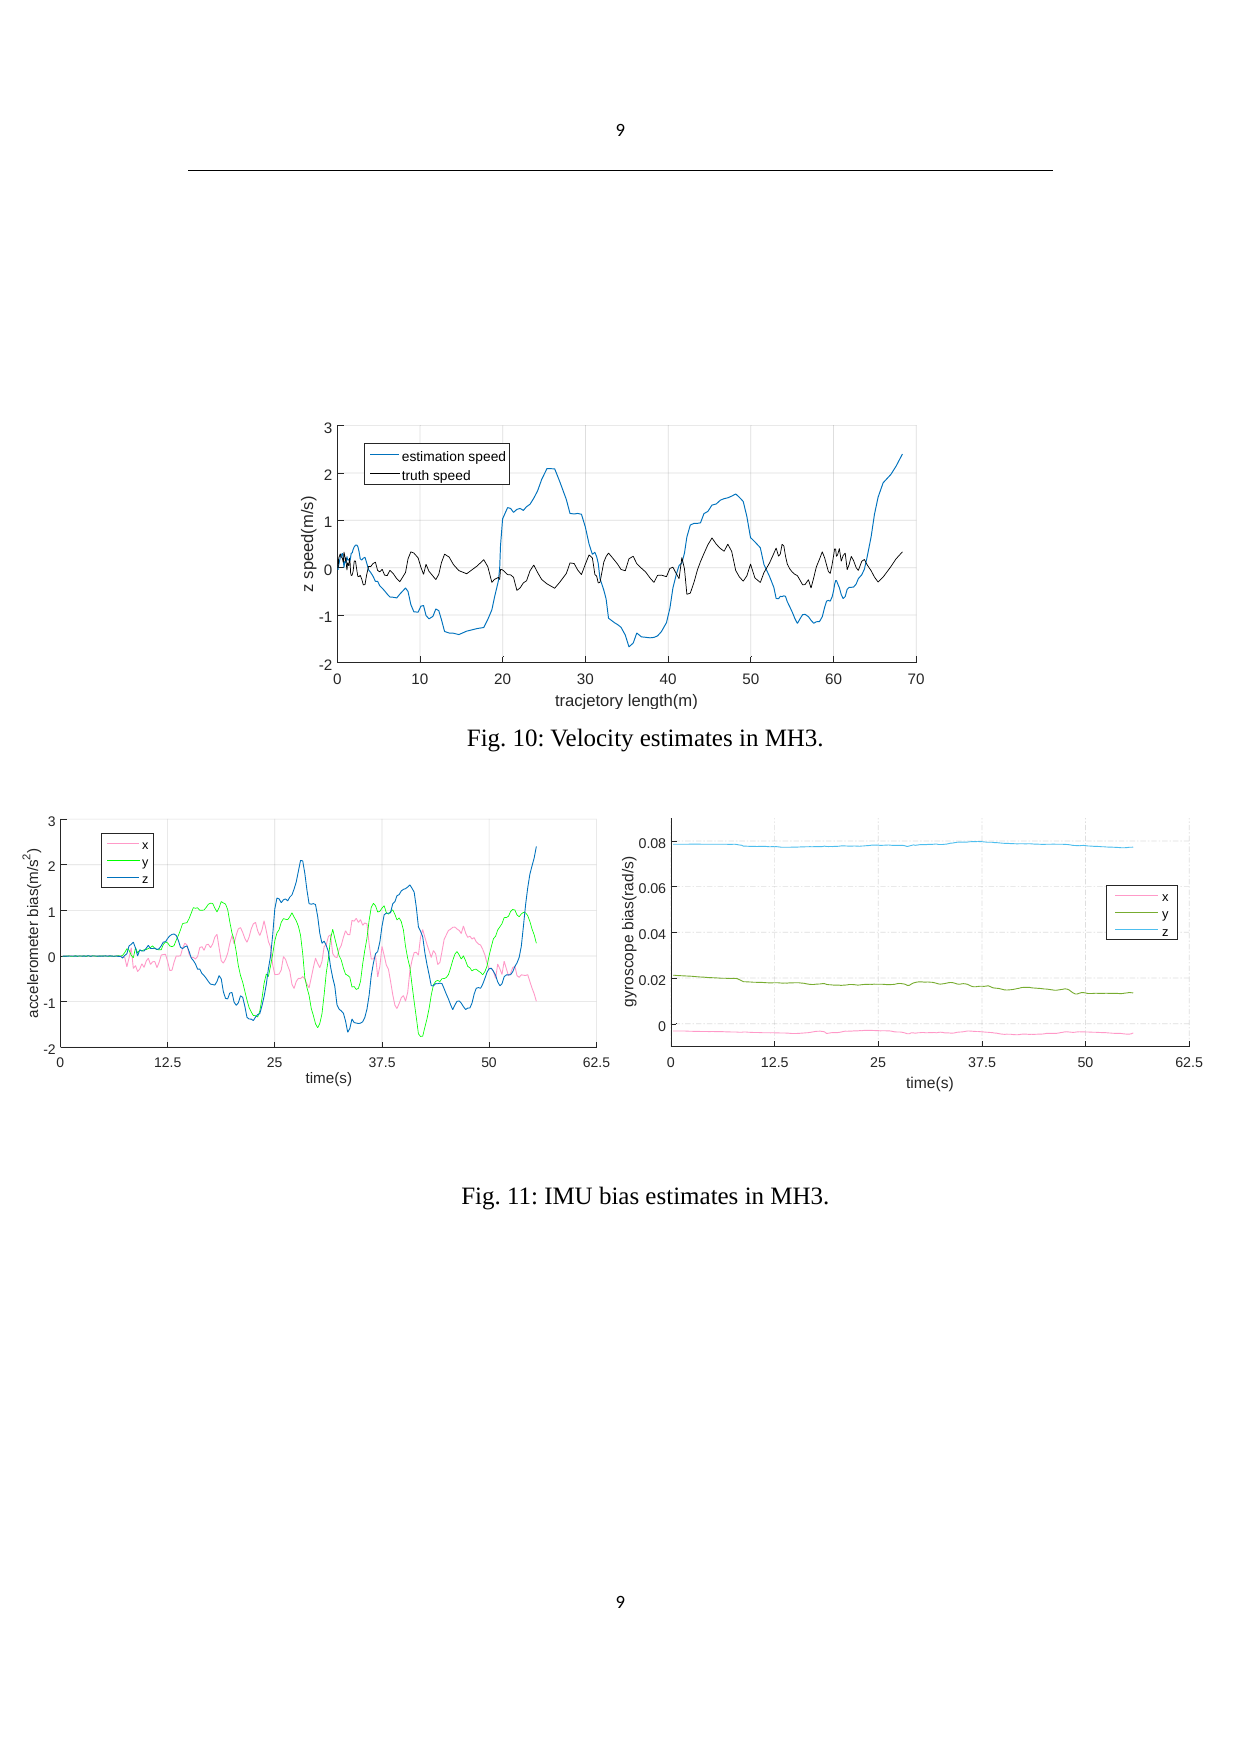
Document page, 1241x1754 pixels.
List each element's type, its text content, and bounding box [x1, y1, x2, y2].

text Fig. 10: Velocity estimates in MH3. [187, 713, 1053, 755]
text Fig. 11: IMU bias estimates in MH3. [187, 1171, 1053, 1213]
